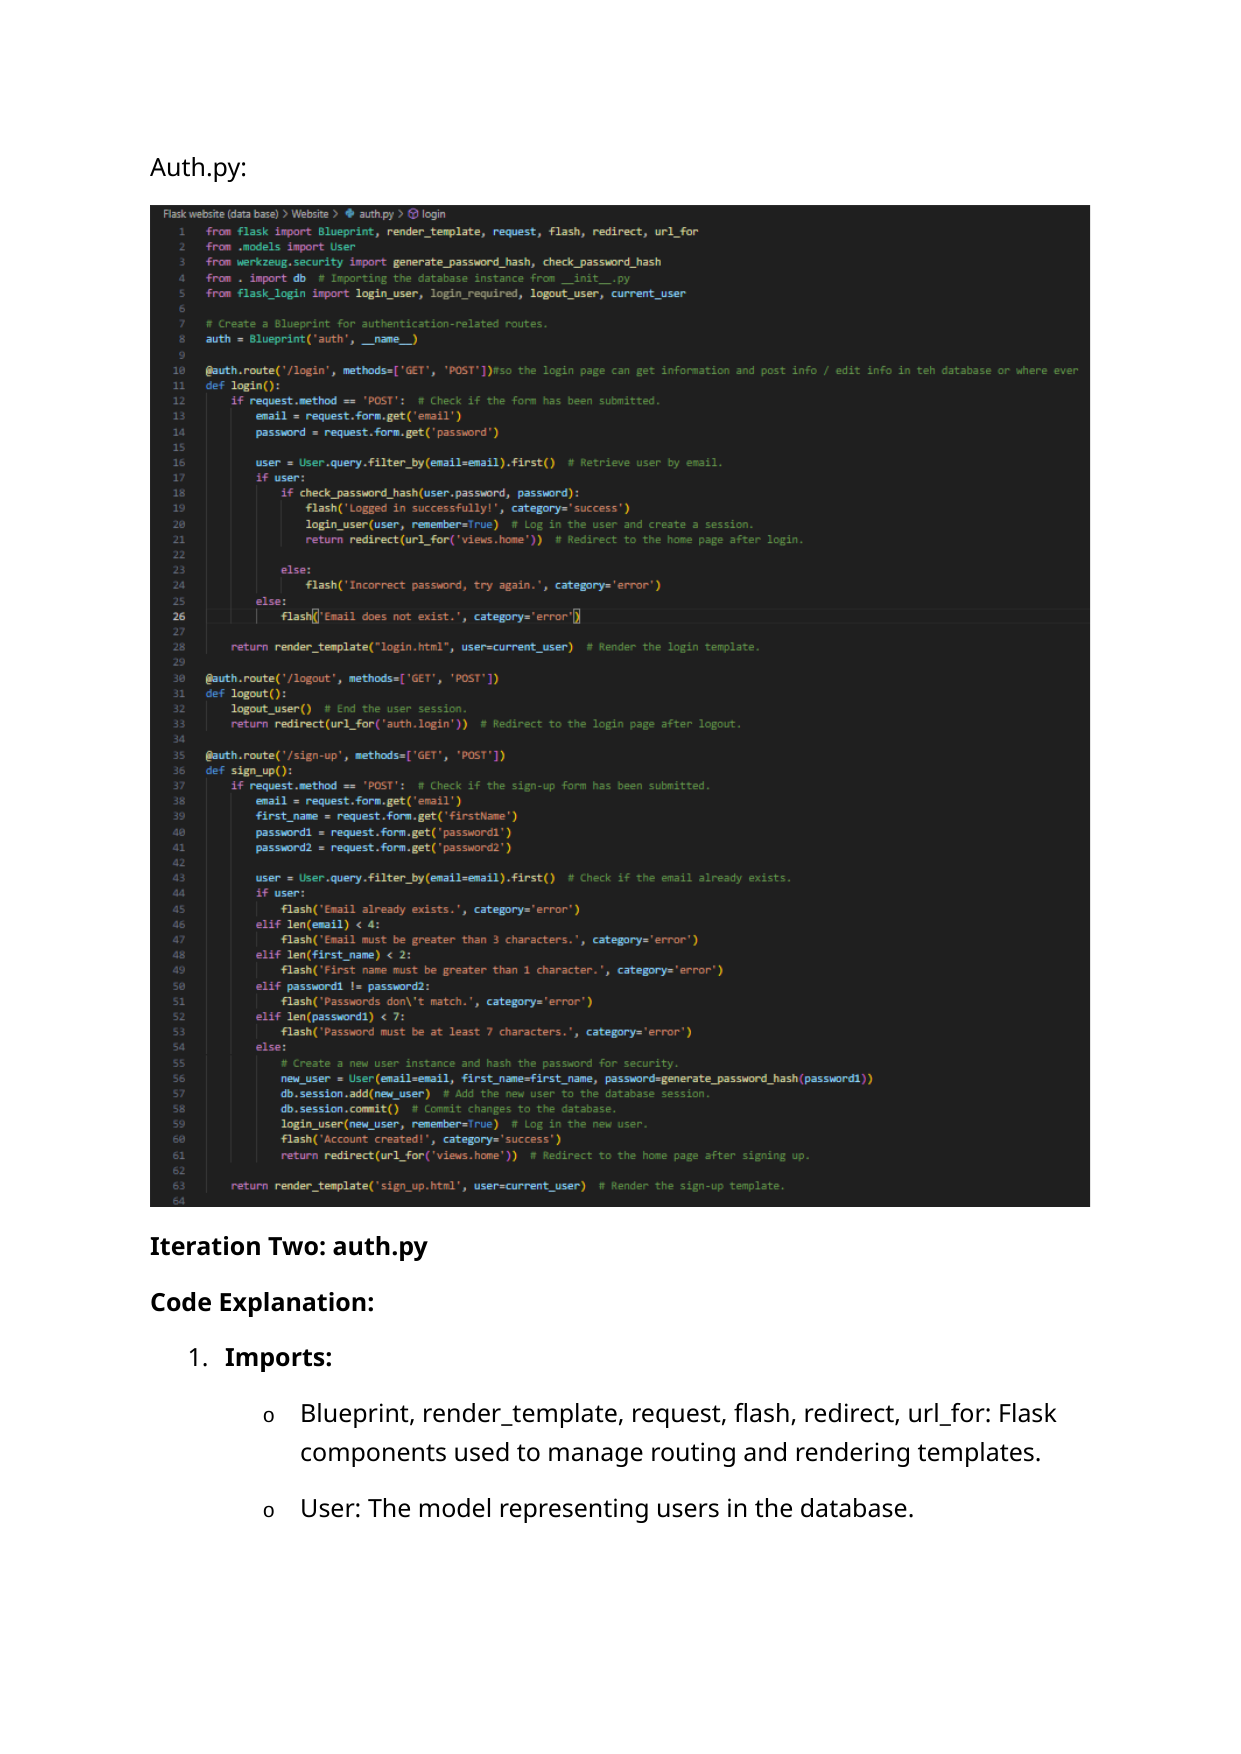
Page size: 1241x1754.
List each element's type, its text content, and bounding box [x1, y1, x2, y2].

list Blueprint, render_template, request, flash, redirect, url_for: Flask components used to manage routing and rendering templates. [262, 1396, 1090, 1469]
list Imports: [187, 1340, 1090, 1374]
list User: The model representing users in the database. [262, 1491, 1090, 1525]
picture [150, 205, 1091, 1207]
text Auth.py: [150, 150, 1090, 184]
text Iteration Two: auth.py [150, 1228, 1090, 1262]
text Code Explanation: [150, 1284, 1090, 1318]
